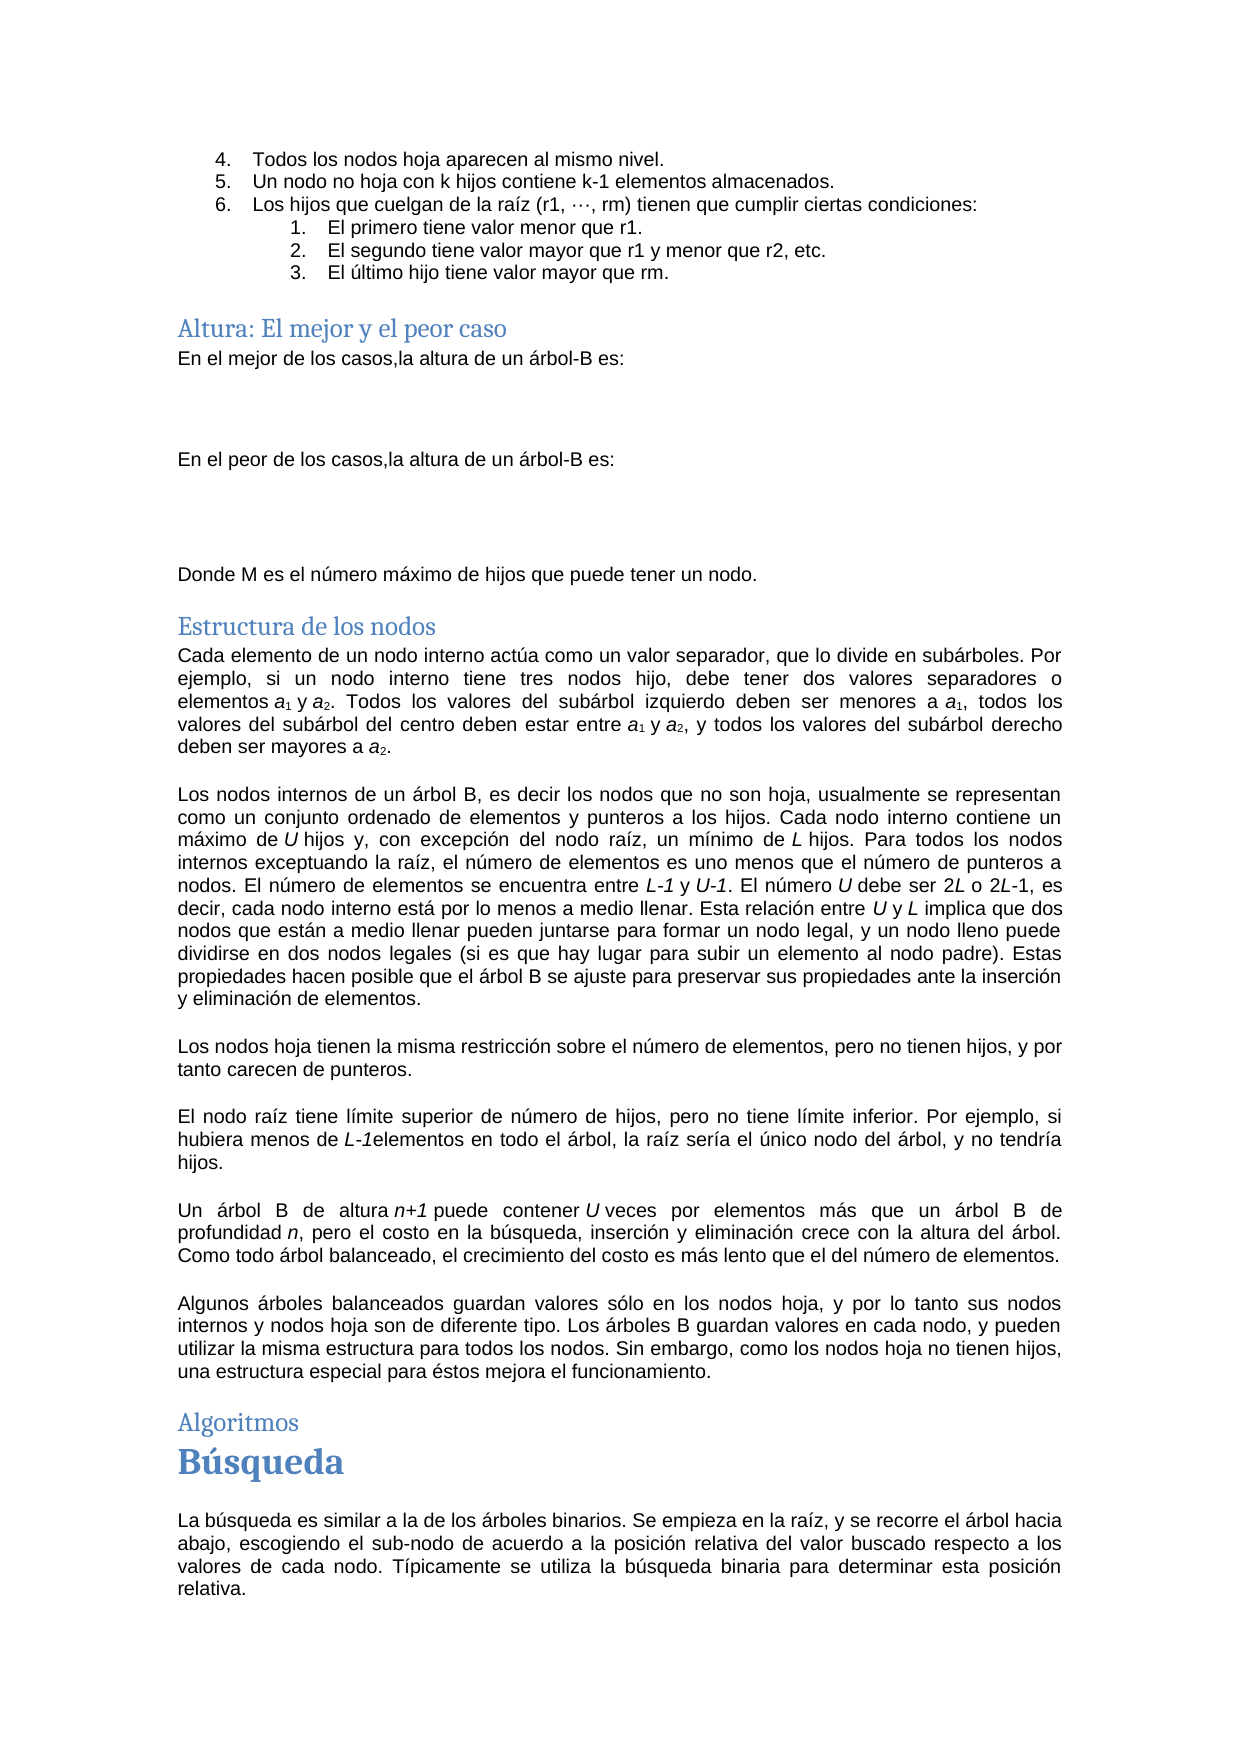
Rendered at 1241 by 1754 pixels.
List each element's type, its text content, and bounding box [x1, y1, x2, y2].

text La búsqueda es similar a la de los árboles binarios. Se empieza en la raíz, y se recorre el árbol hacia abajo, escogiendo el sub-nodo de acuerdo a la posición relativa del valor buscado respecto a los valores de cada nodo. Típicamente se utiliza la búsqueda binaria para determinar esta posición relativa. [177, 1509, 1063, 1600]
text Los nodos internos de un árbol B, es decir los nodos que no son hoja, usualmente se representan como un conjunto ordenado de elementos y punteros a los hijos. Cada nodo interno contiene un máximo de U hijos y, con excepción del nodo raíz, un mínimo de L hijos. Para todos los nodos internos exceptuando la raíz, el número de elementos es uno menos que el número de punteros a nodos. El número de elementos se encuentra entre L-1 y U-1. El número U debe ser 2L o 2L-1, es decir, cada nodo interno está por lo menos a medio llenar. Esta relación entre U y L implica que dos nodos que están a medio llenar pueden juntarse para formar un nodo legal, y un nodo lleno puede dividirse en dos nodos legales (si es que hay lugar para subir un elemento al nodo padre). Estas propiedades hacen posible que el árbol B se ajuste para preservar sus propiedades ante la inserción y eliminación de elementos. [177, 783, 1063, 1010]
text Un árbol B de altura n+1 puede contener U veces por elementos más que un árbol B de profundidad n, pero el costo en la búsqueda, inserción y eliminación crece con la altura del árbol. Como todo árbol balanceado, el crecimiento del costo es más lento que el del número de elementos. [177, 1198, 1063, 1267]
subtitle Altura: El mejor y el peor caso [177, 313, 1063, 344]
text En el peor de los casos,la altura de un árbol-B es: [177, 448, 1063, 471]
subtitle Estructura de los nodos [177, 611, 1063, 642]
list Todos los nodos hoja aparecen al mismo nivel. [215, 148, 1063, 170]
text El nodo raíz tiene límite superior de número de hijos, pero no tiene límite inferior. Por ejemplo, si hubiera menos de L-1elementos en todo el árbol, la raíz sería el único nodo del árbol, y no tendría hijos. [177, 1105, 1063, 1173]
list El último hijo tiene valor mayor que rm. [290, 261, 1063, 284]
list El segundo tiene valor mayor que r1 y menor que r2, etc. [290, 238, 1063, 261]
text Algunos árboles balanceados guardan valores sólo en los nodos hoja, y por lo tanto sus nodos internos y nodos hoja son de diferente tipo. Los árboles B guardan valores en cada nodo, y pueden utilizar la misma estructura para todos los nodos. Sin embargo, como los nodos hoja no tienen hijos, una estructura especial para éstos mejora el funcionamiento. [177, 1292, 1063, 1382]
list El primero tiene valor menor que r1. [290, 216, 1063, 238]
list Los hijos que cuelgan de la raíz (r1, ···, rm) tienen que cumplir ciertas condiciones: [215, 193, 1063, 216]
text Donde M es el número máximo de hijos que puede tener un nodo. [177, 563, 1063, 586]
subtitle Algoritmos [177, 1407, 1063, 1438]
list Un nodo no hoja con k hijos contiene k-1 elementos almacenados. [215, 170, 1063, 193]
text Cada elemento de un nodo interno actúa como un valor separador, que lo divide en subárboles. Por ejemplo, si un nodo interno tiene tres nodos hijo, debe tener dos valores separadores o elementos a1 y a2. Todos los valores del subárbol izquierdo deben ser menores a a1, todos los valores del subárbol del centro deben estar entre a1 y a2, y todos los valores del subárbol derecho deben ser mayores a a2. [177, 644, 1063, 758]
text En el mejor de los casos,la altura de un árbol-B es: [177, 347, 1063, 369]
text Búsqueda [177, 1441, 1063, 1484]
text Los nodos hoja tienen la misma restricción sobre el número de elementos, pero no tienen hijos, y por tanto carecen de punteros. [177, 1035, 1063, 1080]
